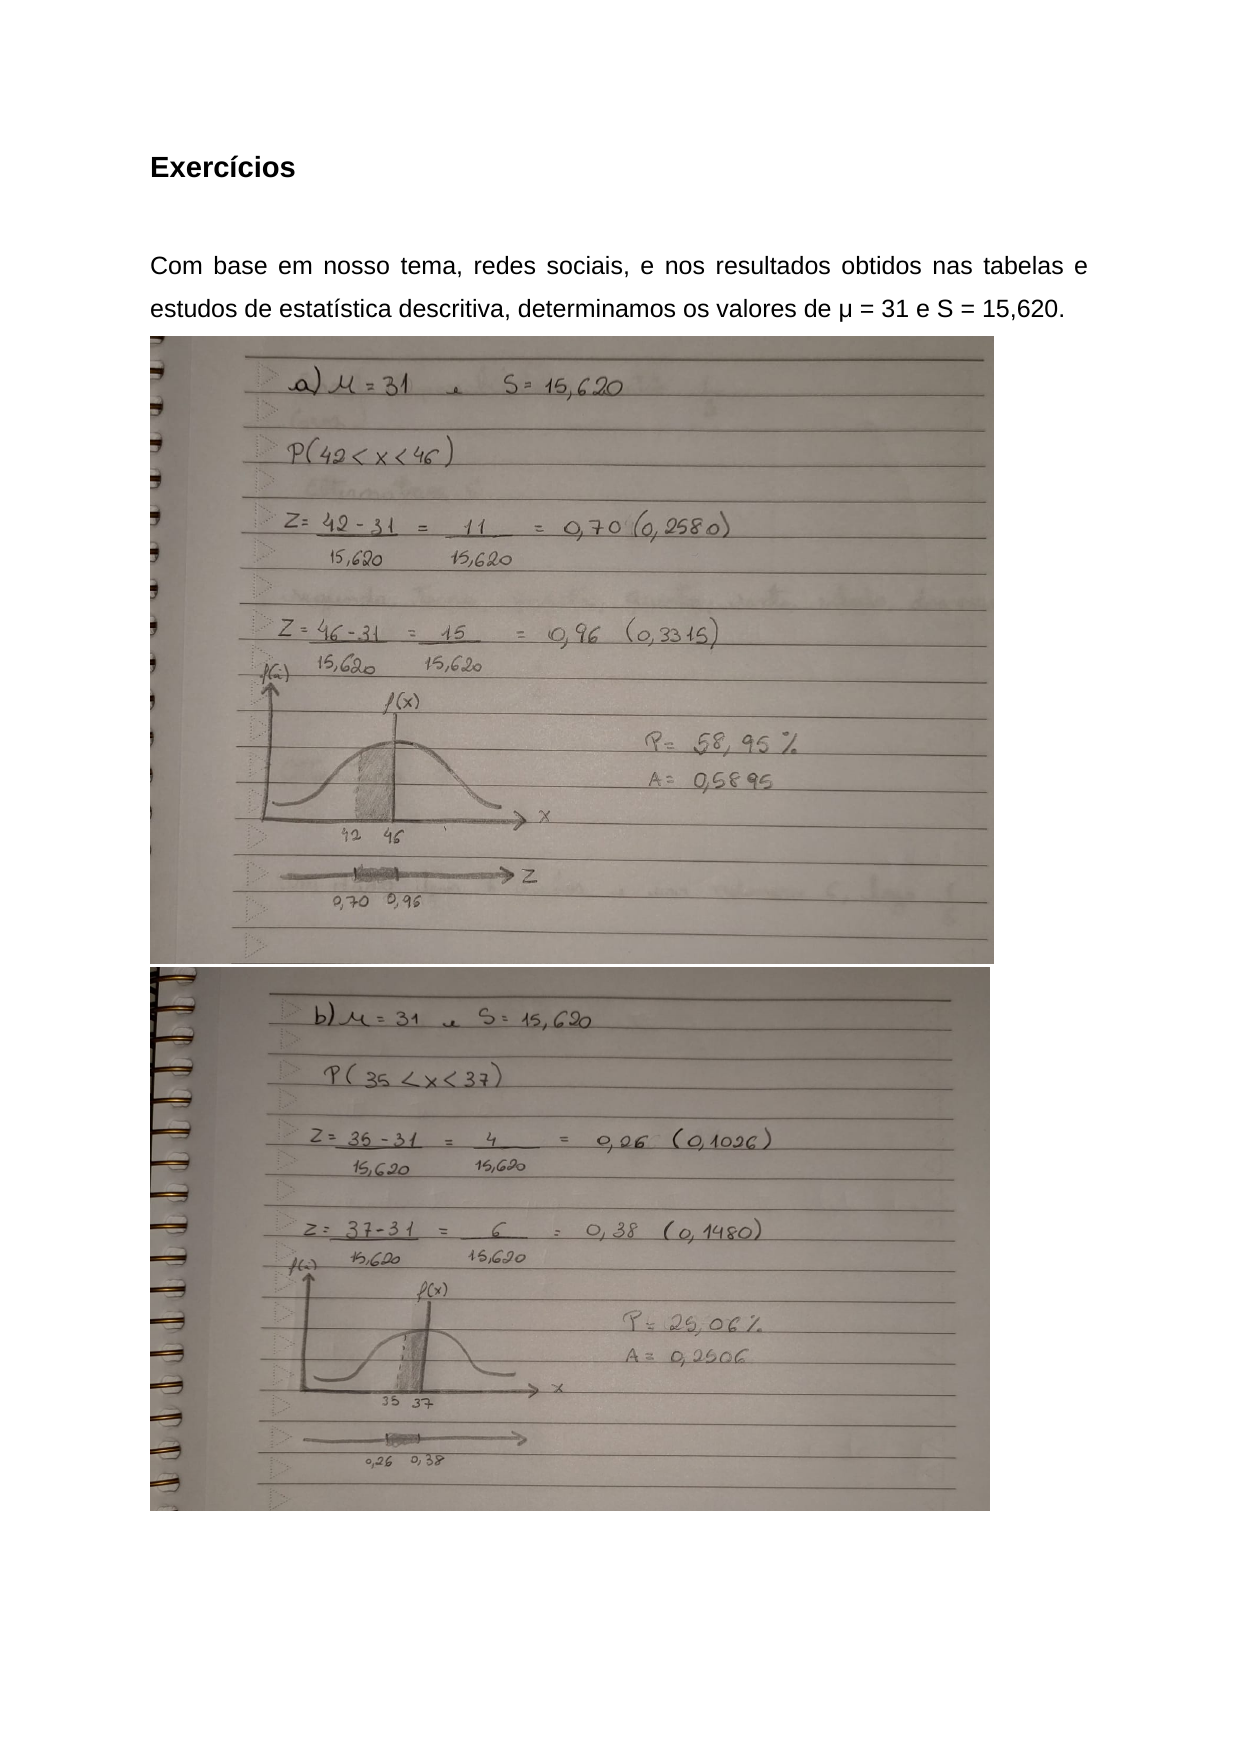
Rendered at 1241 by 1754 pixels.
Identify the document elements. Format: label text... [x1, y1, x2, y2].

text Com base em nosso tema, redes sociais, e nos resultados obtidos nas tabelas e estudos de estatística descritiva, determinamos os valores de μ = 31 e S = 15,620. [150, 251, 1090, 322]
picture [150, 967, 990, 1511]
picture [150, 336, 994, 964]
text Exercícios [150, 150, 1090, 183]
